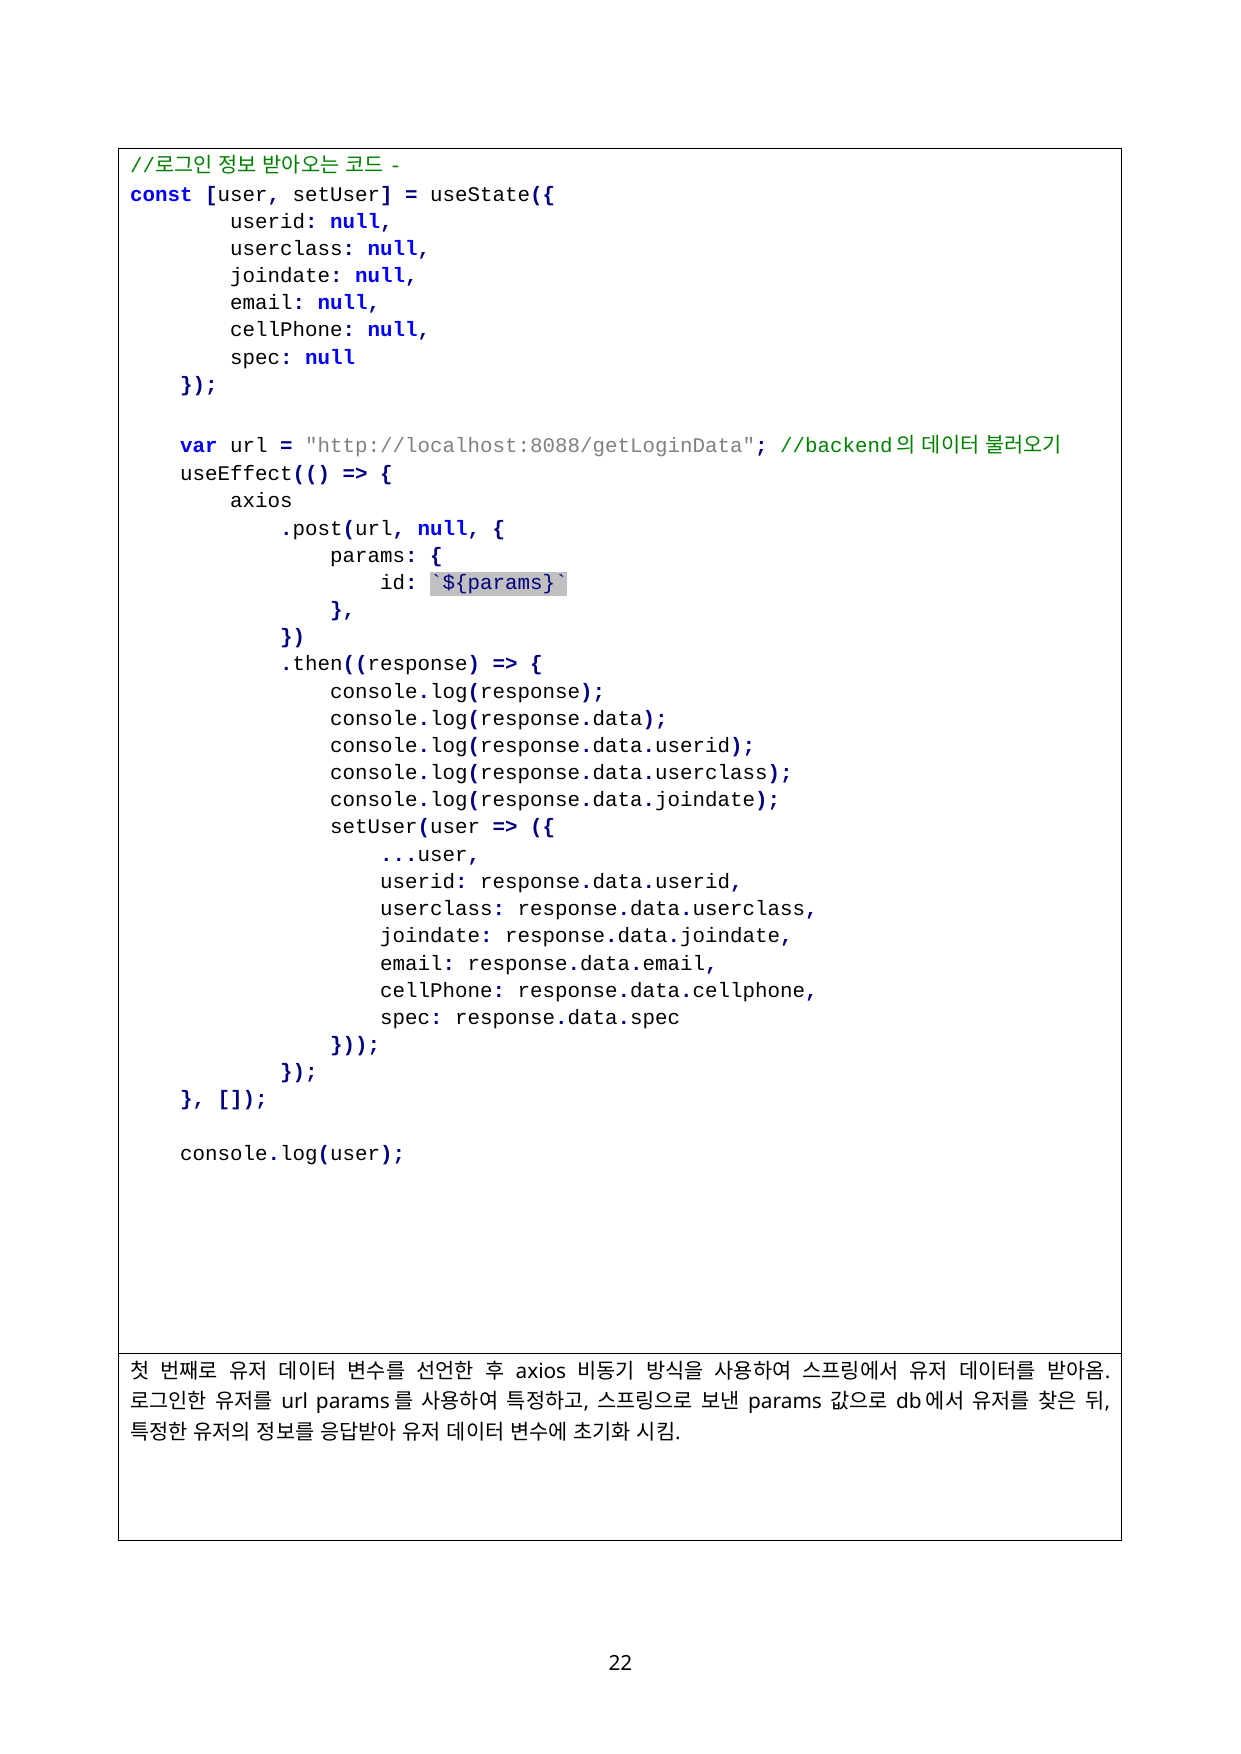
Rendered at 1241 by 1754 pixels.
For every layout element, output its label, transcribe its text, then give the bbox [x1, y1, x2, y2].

table_header //로그인 정보 받아오는 코드 - const [user, setUser] = useState({ userid: null, userclass: null, joindate: null, email: null, cellPhone: null, spec: null }); var url = "http://localhost:8088/getLoginData"; //backend의 데이터 불러오기 useEffect(() => { axios .post(url, null, { params: { id: `${params}` }, }) .then((response) => { console.log(response); console.log(response.data); console.log(response.data.userid); console.log(response.data.userclass); console.log(response.data.joindate); setUser(user => ({ ...user, userid: response.data.userid, userclass: response.data.userclass, joindate: response.data.joindate, email: response.data.email, cellPhone: response.data.cellphone, spec: response.data.spec })); }); }, []); console.log(user); [119, 149, 1121, 1353]
table_cell 첫 번째로 유저 데이터 변수를 선언한 후 axios 비동기 방식을 사용하여 스프링에서 유저 데이터를 받아옴. 로그인한 유저를 url params를 사용하여 특정하고, 스프링으로 보낸 params 값으로 db에서 유저를 찾은 뒤, 특정한 유저의 정보를 응답받아 유저 데이터 변수에 초기화 시킴. [119, 1354, 1121, 1539]
